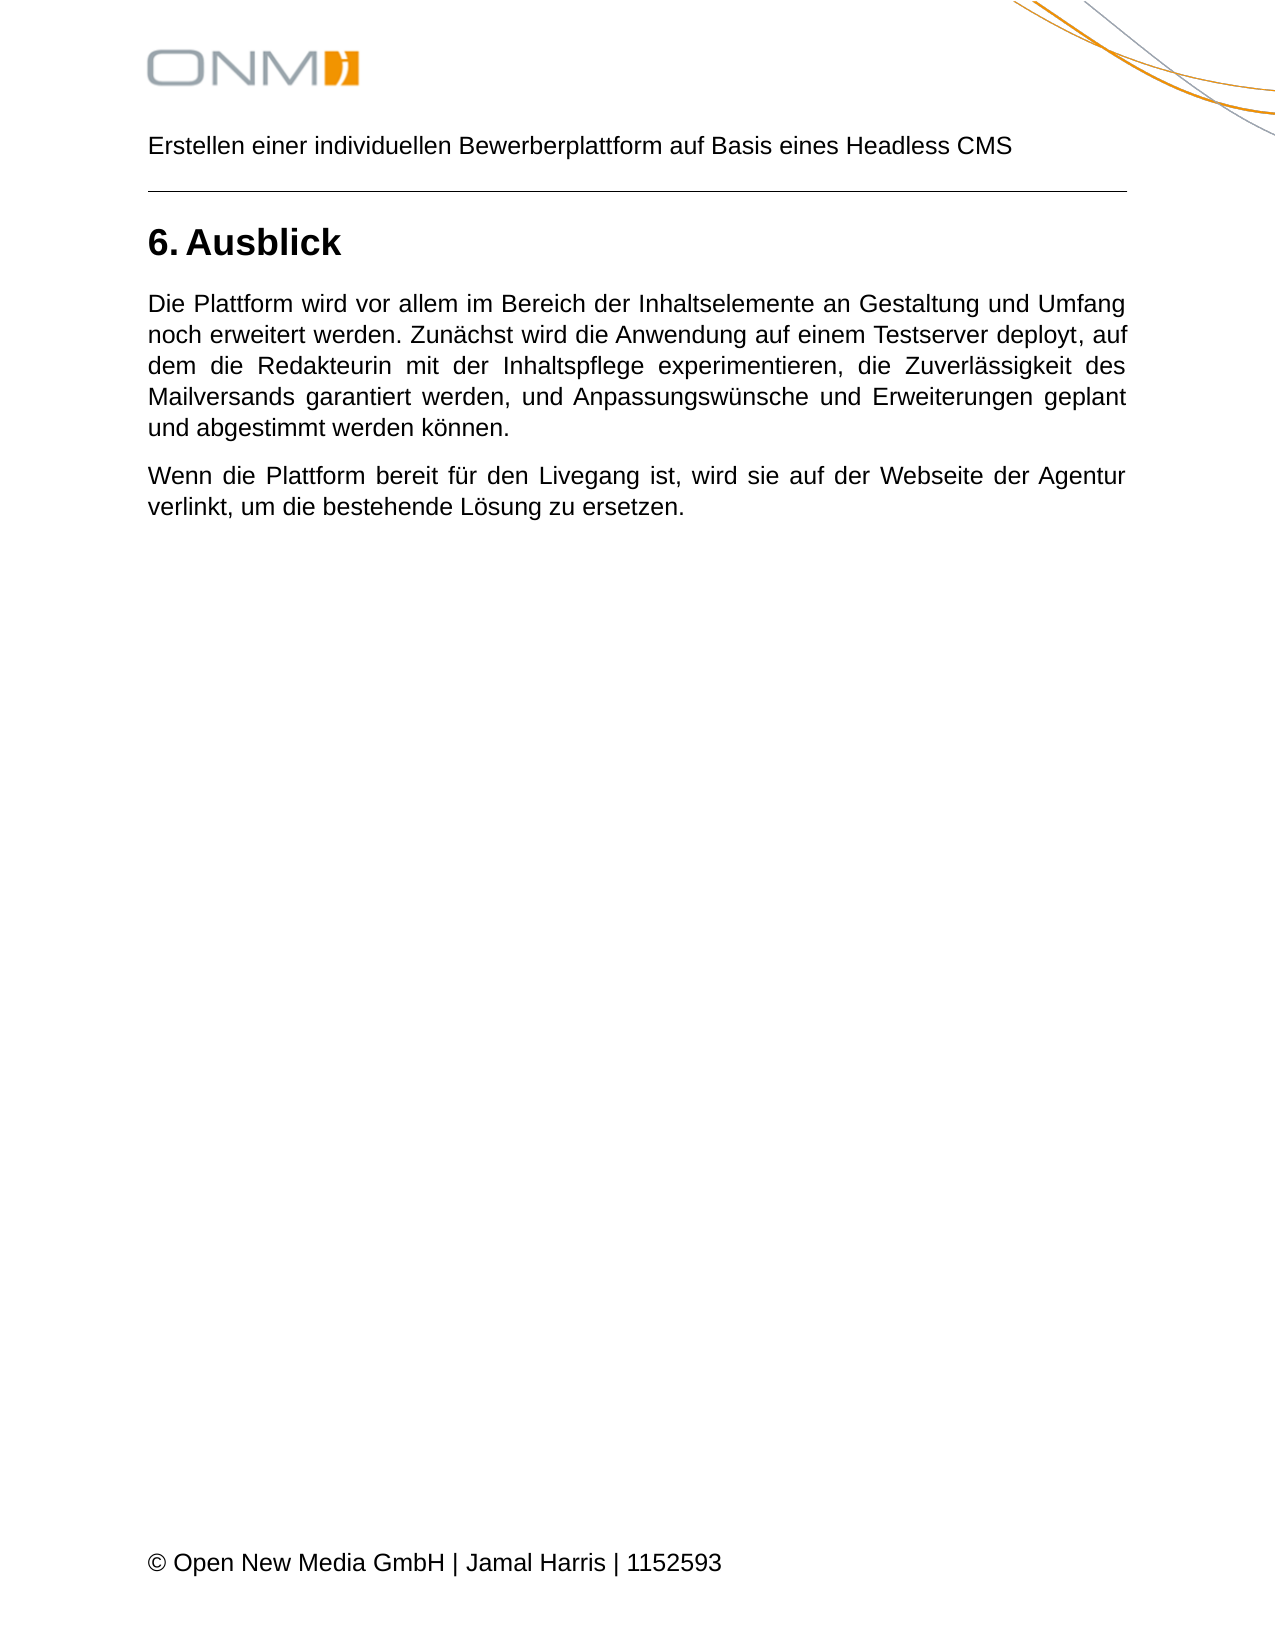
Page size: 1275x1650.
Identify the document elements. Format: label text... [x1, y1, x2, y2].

subtitle Ausblick [148, 221, 1127, 264]
picture [116, 0, 413, 104]
picture [1000, 1, 1275, 147]
text Wenn die Plattform bereit für den Livegang ist, wird sie auf der Webseite der Agentur verlinkt, um die bestehende Lösung zu ersetzen. [148, 461, 1127, 520]
text Die Plattform wird vor allem im Bereich der Inhaltselemente an Gestaltung und Umfang noch erweitert werden. Zunächst wird die Anwendung auf einem Testserver deployt, auf dem die Redakteurin mit der Inhaltspflege experimentieren, die Zuverlässigkeit des Mailversands garantiert werden, und Anpassungswünsche und Erweiterungen geplant und abgestimmt werden können. [148, 289, 1127, 442]
